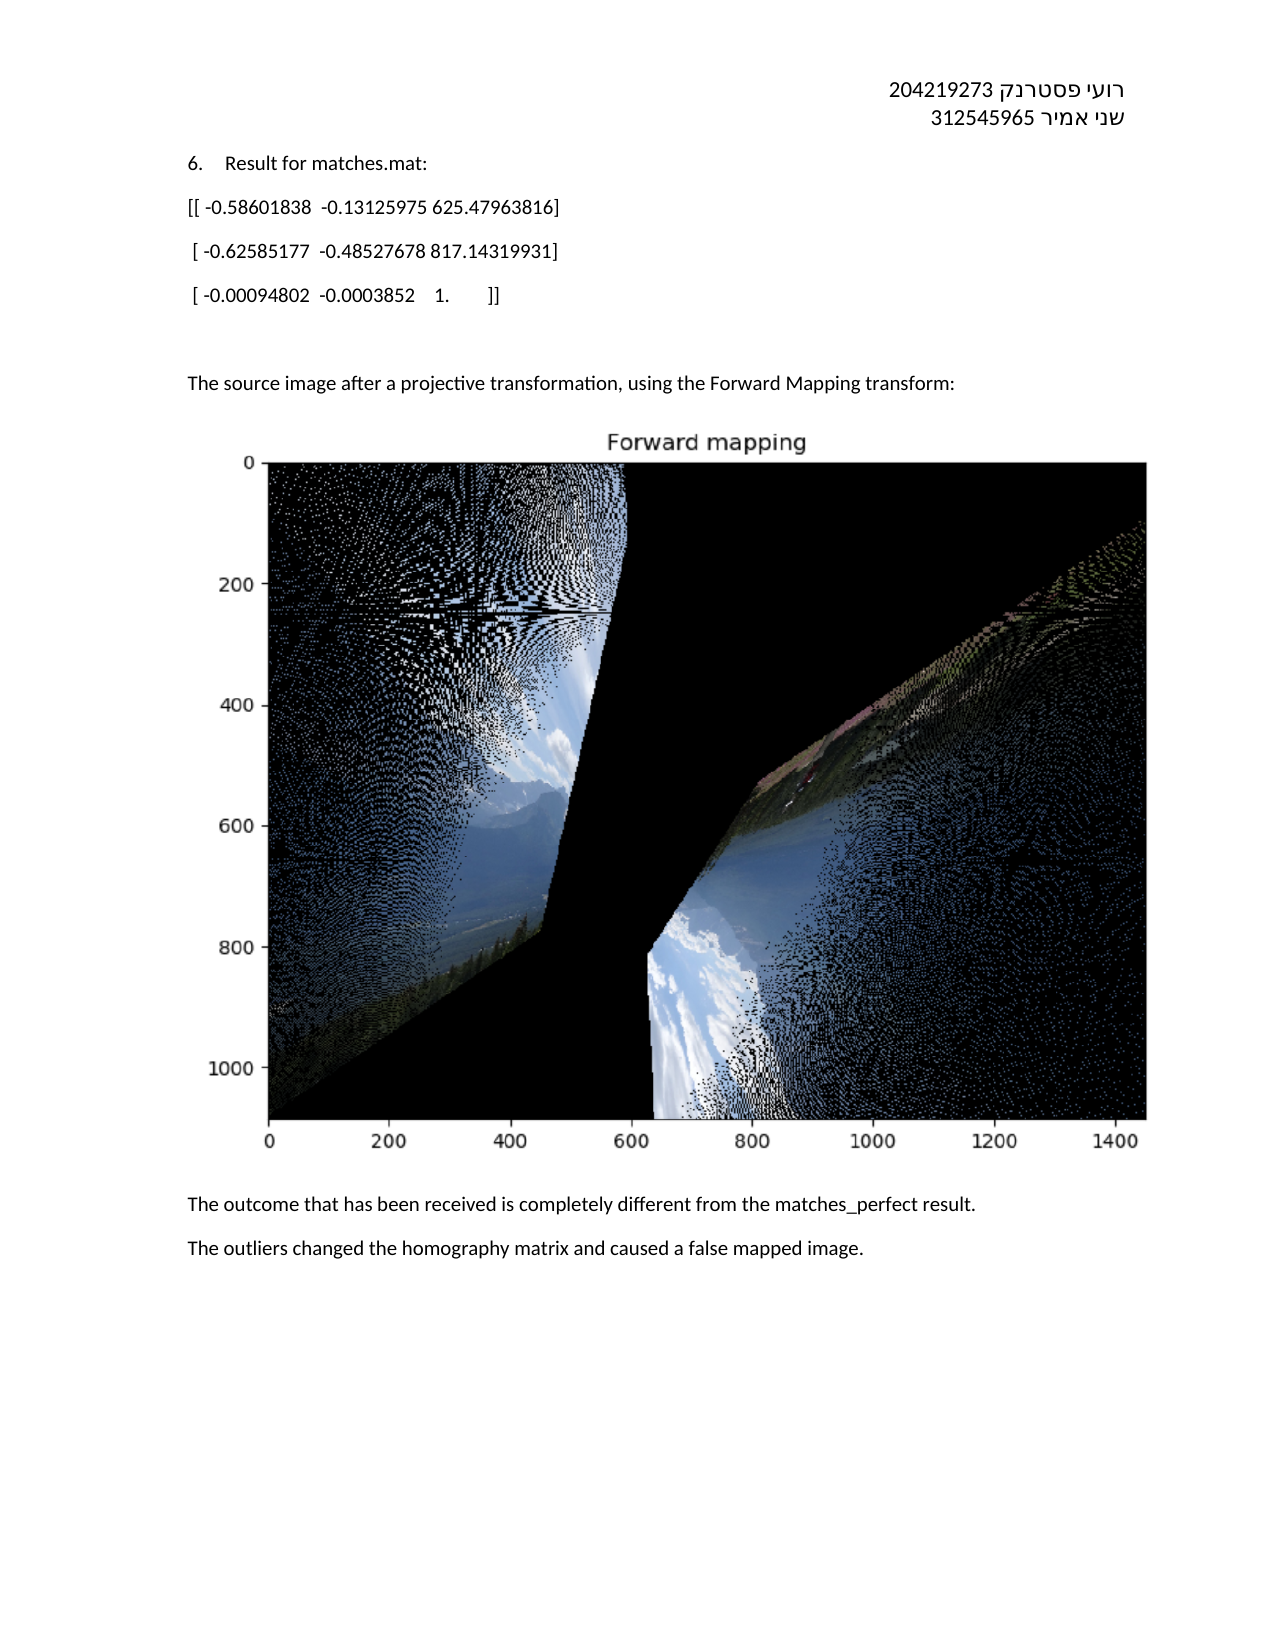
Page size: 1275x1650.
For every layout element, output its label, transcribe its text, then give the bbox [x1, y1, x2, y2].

text [ -0.62585177 -0.48527678 817.14319931] [150, 238, 1125, 263]
text The outliers changed the homography matrix and caused a false mapped image. [150, 1235, 1125, 1260]
text [ -0.00094802 -0.0003852 1. ]] [150, 282, 1125, 308]
picture [187, 414, 1163, 1172]
text 6. Result for matches.mat: [150, 150, 1125, 175]
text The outcome that has been received is completely different from the matches_perfect result. [150, 1191, 1125, 1216]
text [[ -0.58601838 -0.13125975 625.47963816] [150, 194, 1125, 219]
text The source image after a projective transformation, using the Forward Mapping transform: [150, 370, 1125, 396]
